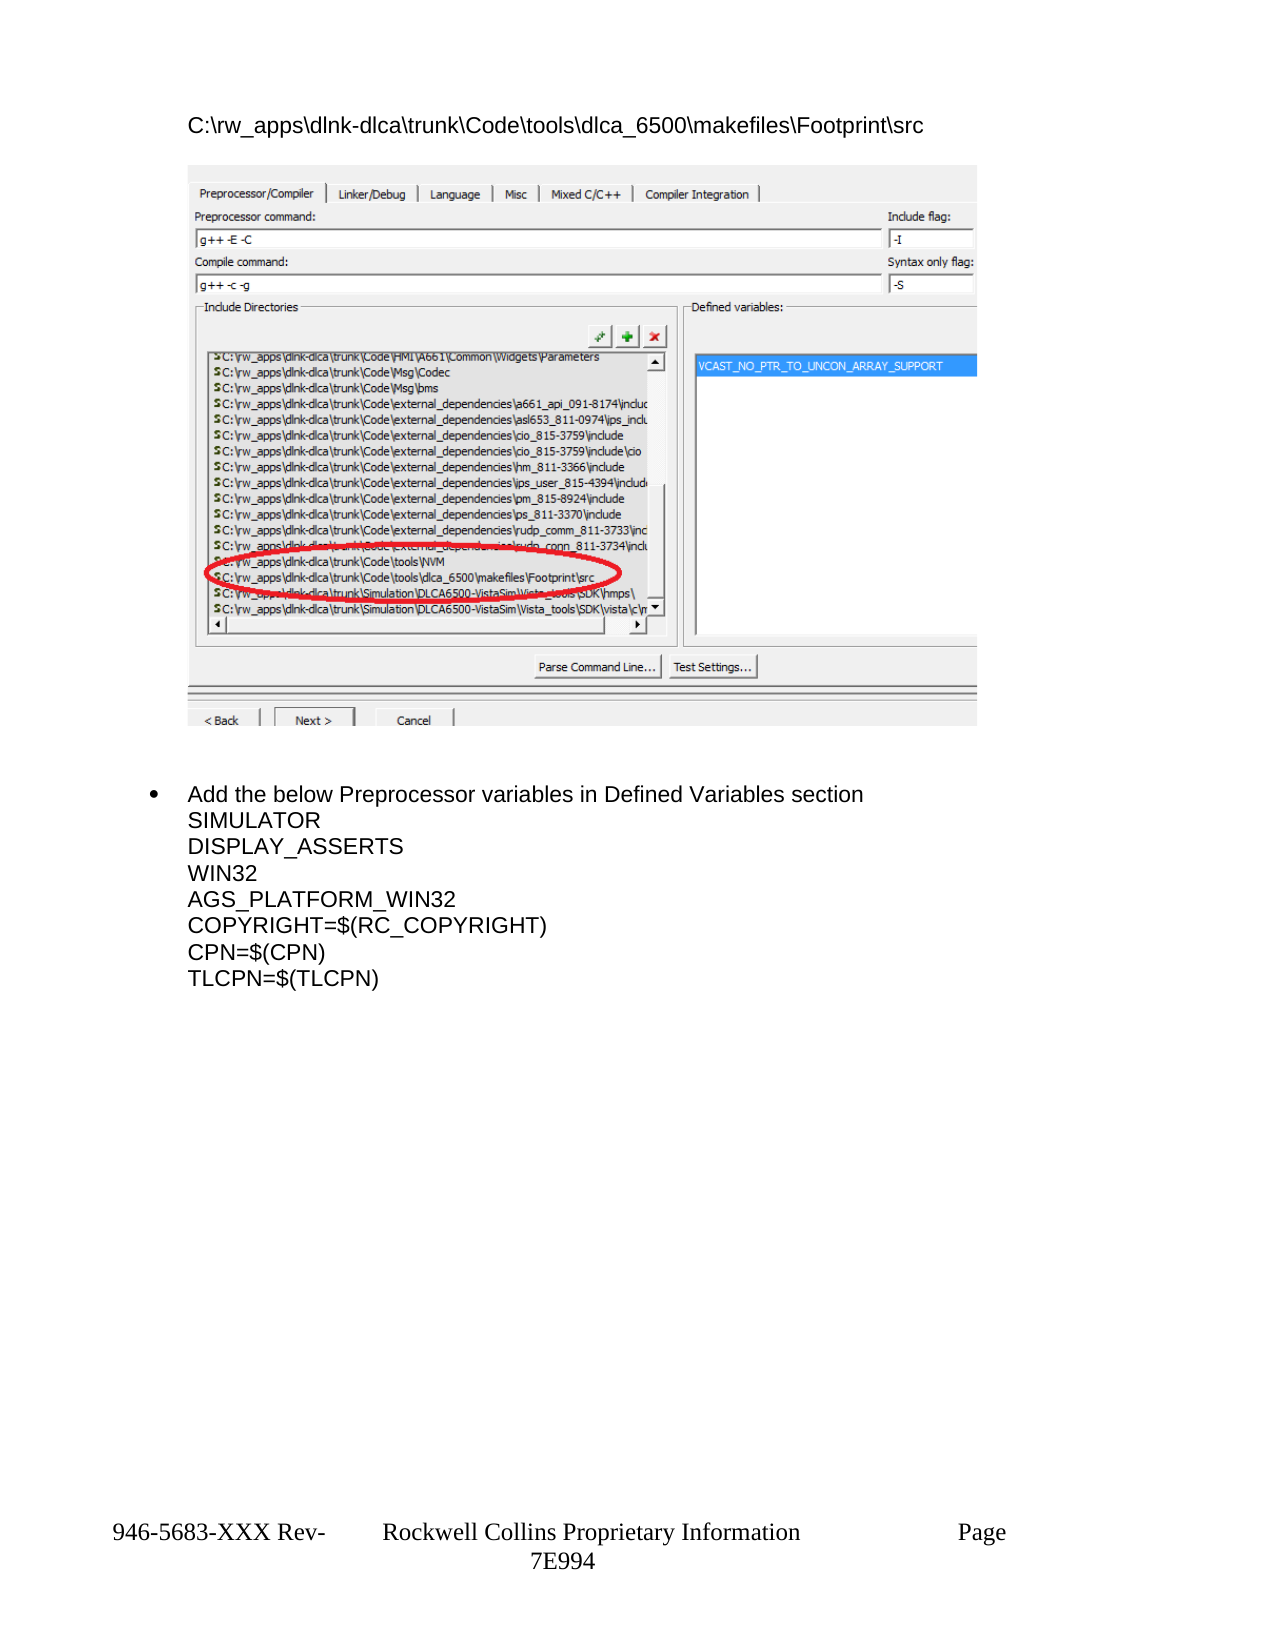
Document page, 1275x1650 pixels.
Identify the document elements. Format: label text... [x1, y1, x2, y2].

list Add the below Preprocessor variables in Defined Variables section [150, 781, 1162, 807]
text AGS_PLATFORM_WIN32 [187, 886, 1162, 912]
picture [187, 165, 978, 726]
text CPN=$(CPN) [187, 939, 1162, 965]
text WIN32 [187, 860, 1162, 886]
text TLCPN=$(TLCPN) [187, 965, 1162, 991]
text SIMULATOR [187, 807, 1162, 833]
text COPYRIGHT=$(RC_COPYRIGHT) [187, 912, 1162, 939]
text DISPLAY_ASSERTS [187, 833, 1162, 860]
text C:\rw_apps\dlnk-dlca\trunk\Code\tools\dlca_6500\makefiles\Footprint\src [187, 112, 1162, 139]
